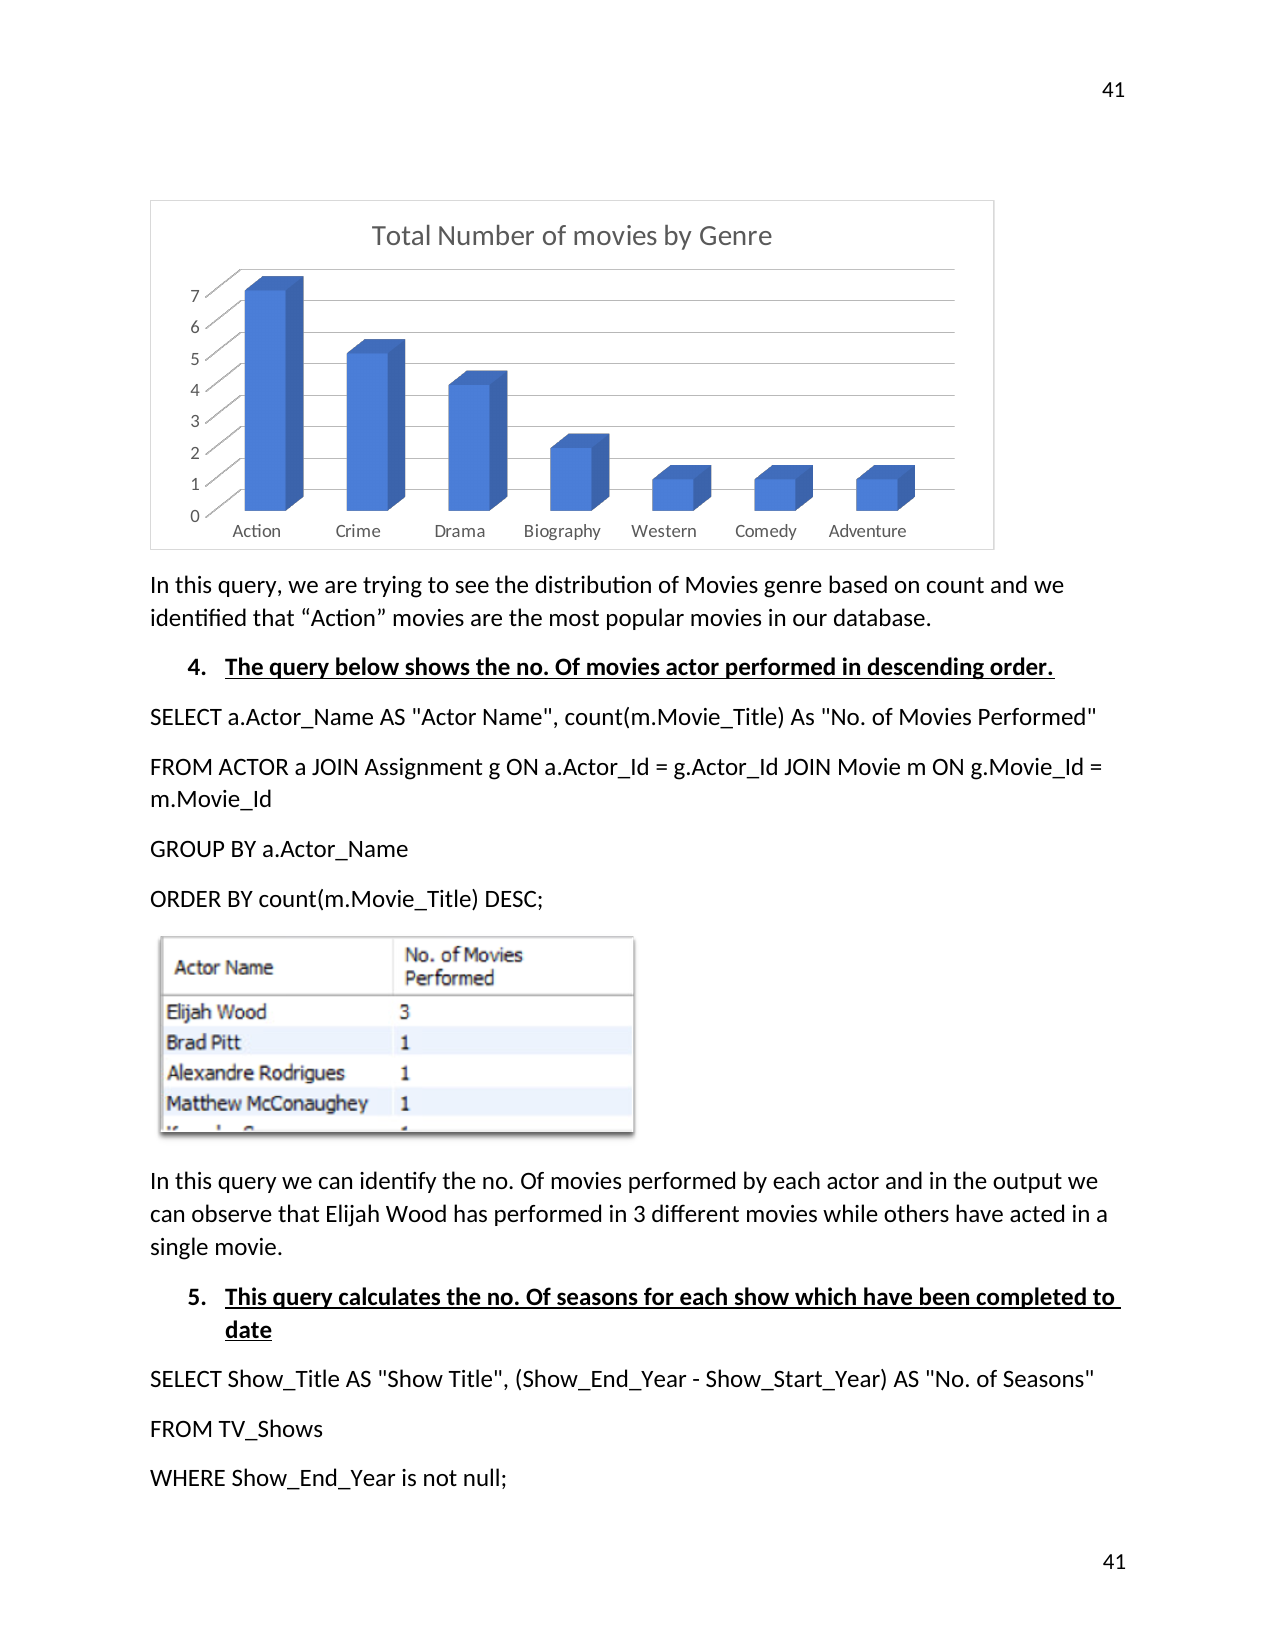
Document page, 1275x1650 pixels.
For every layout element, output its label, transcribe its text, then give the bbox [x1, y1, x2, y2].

text In this query, we are trying to see the distribution of Movies genre based on count and we identified that “Action” movies are the most popular movies in our database. [150, 569, 1125, 632]
text GROUP BY a.Actor_Name [150, 833, 1125, 864]
text In this query we can identify the no. Of movies performed by each actor and in the output we can observe that Elijah Wood has performed in 3 different movies while others have acted in a single movie. [150, 1165, 1125, 1262]
text WHERE Show_End_Year is not null; [150, 1462, 1125, 1493]
list This query calculates the no. Of seasons for each show which have been completed to date [187, 1281, 1125, 1344]
text SELECT Show_Title AS "Show Title", (Show_End_Year - Show_Start_Year) AS "No. of Seasons" [150, 1363, 1125, 1394]
text SELECT a.Actor_Name AS "Actor Name", count(m.Movie_Title) As "No. of Movies Performed" [150, 701, 1125, 732]
text ORDER BY count(m.Movie_Title) DESC; [150, 883, 1125, 913]
text FROM TV_Shows [150, 1413, 1125, 1443]
text FROM ACTOR a JOIN Assignment g ON a.Actor_Id = g.Actor_Id JOIN Movie m ON g.Movie_Id = m.Movie_Id [150, 751, 1125, 814]
list The query below shows the no. Of movies actor performed in descending order. [187, 651, 1125, 682]
picture [150, 932, 643, 1147]
